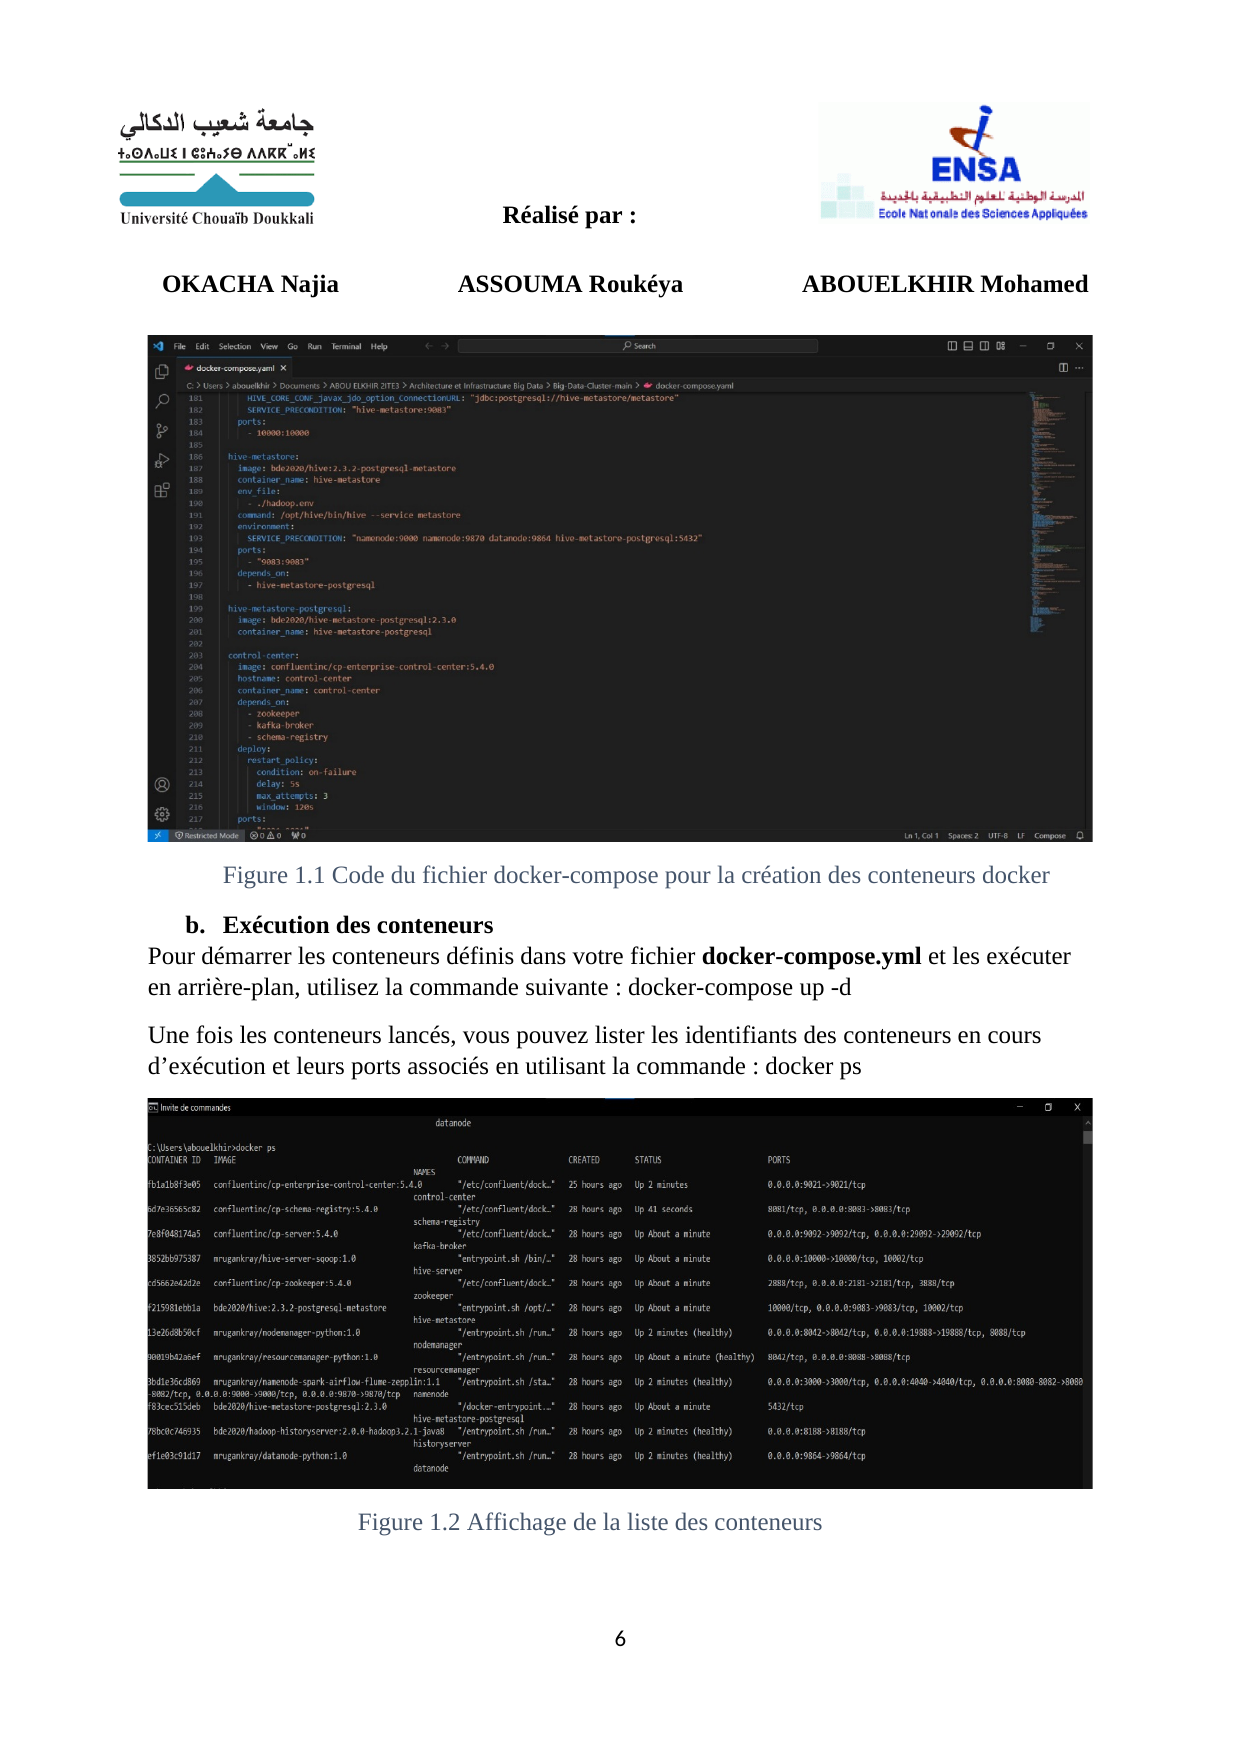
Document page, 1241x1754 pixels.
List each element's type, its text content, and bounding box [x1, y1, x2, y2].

picture [147, 335, 1093, 842]
picture [147, 1098, 1093, 1489]
text Figure 1.1 Code du fichier docker-compose pour la création des conteneurs docker [148, 860, 1093, 889]
subtitle Exécution des conteneurs [185, 910, 1093, 939]
text Pour démarrer les conteneurs définis dans votre fichier docker-compose.yml et les exécuter en arrière-plan, utilisez la commande suivante : docker-compose up -d [148, 941, 1093, 1001]
text Une fois les conteneurs lancés, vous pouvez lister les identifiants des conteneurs en cours d’exécution et leurs ports associés en utilisant la commande : docker ps [148, 1020, 1093, 1079]
picture [118, 108, 315, 224]
picture [818, 102, 1091, 224]
text Figure 1.2 Affichage de la liste des conteneurs [221, 1507, 1093, 1536]
